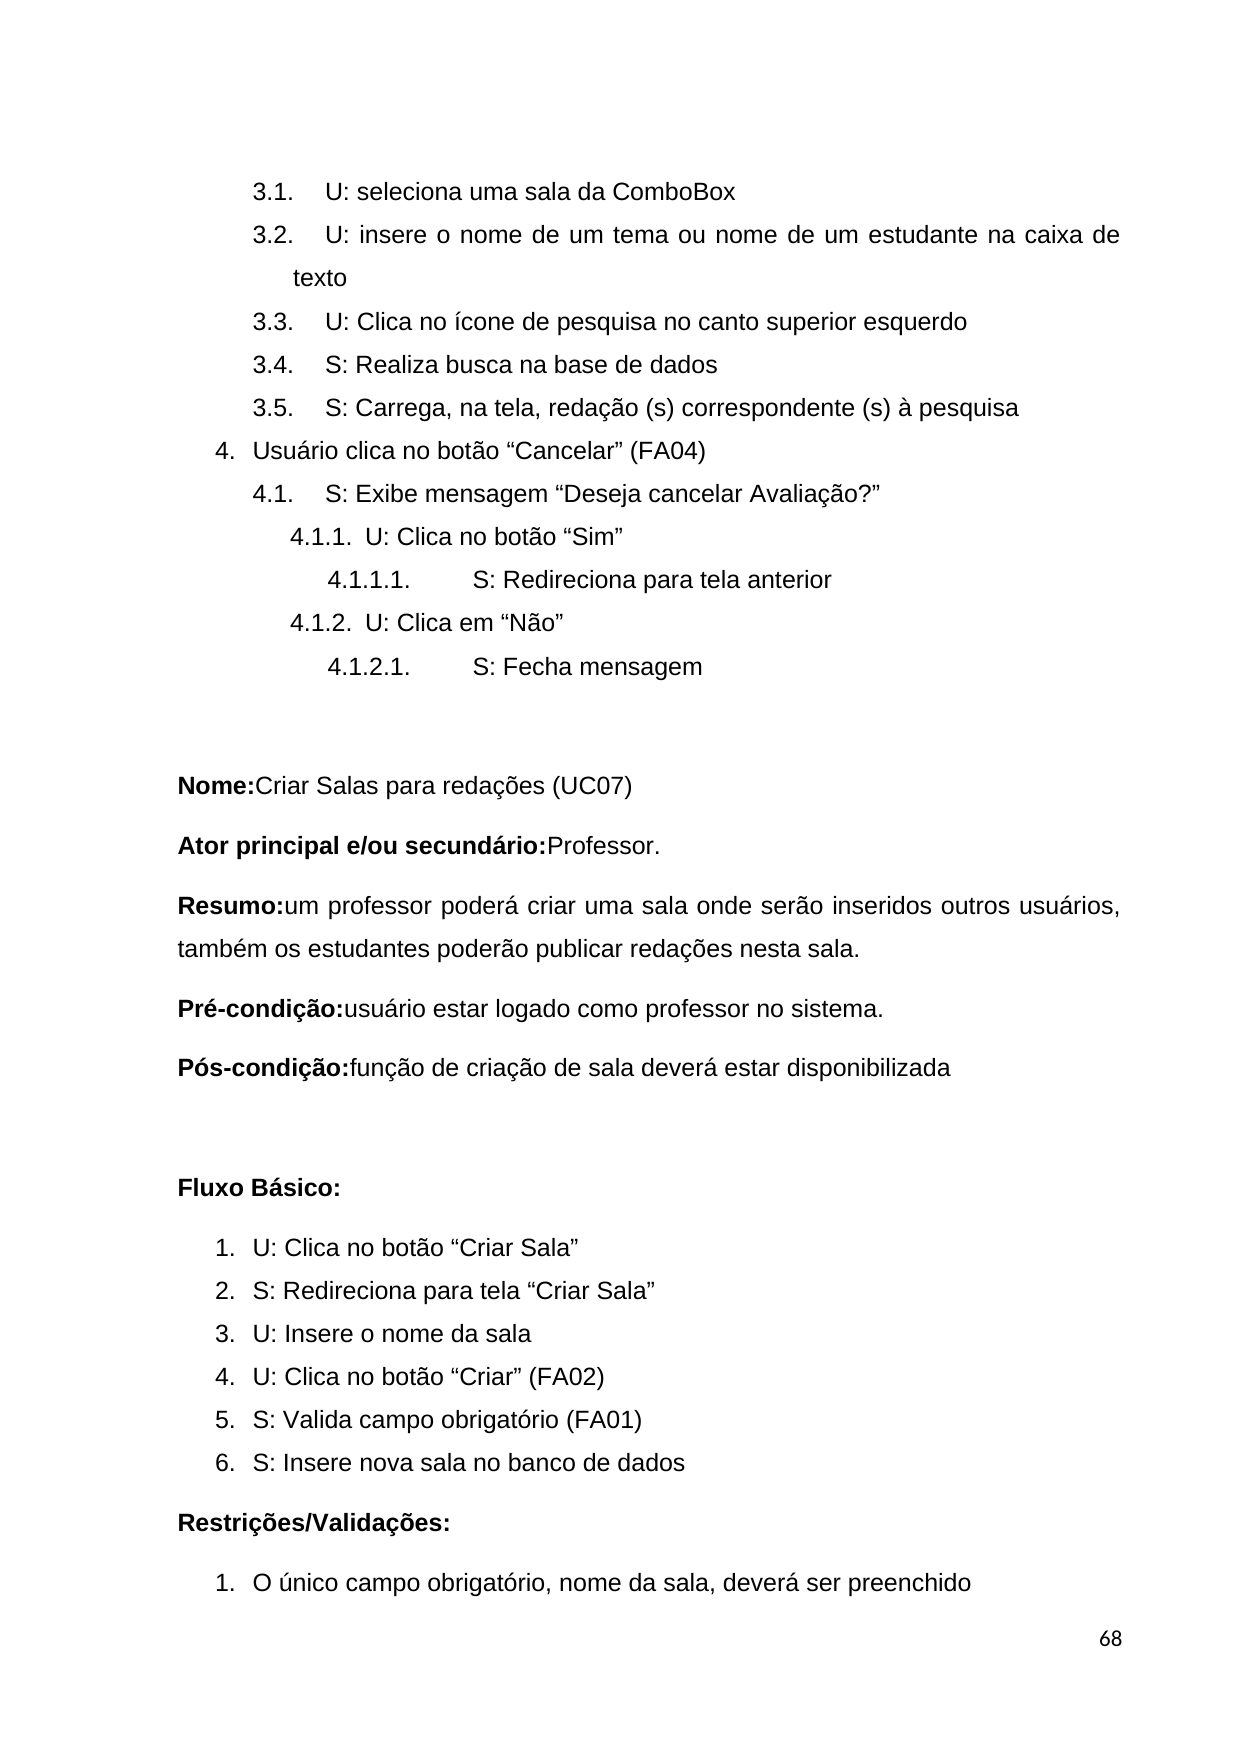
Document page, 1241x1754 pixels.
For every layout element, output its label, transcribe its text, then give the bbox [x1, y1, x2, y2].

list U: insere o nome de um tema ou nome de um estudante na caixa de texto [252, 220, 1122, 292]
list S: Fecha mensagem [327, 652, 1122, 680]
list U: seleciona uma sala da ComboBox [252, 177, 1122, 206]
list S: Insere nova sala no banco de dados [215, 1448, 1122, 1477]
list S: Carrega, na tela, redação (s) correspondente (s) à pesquisa [252, 393, 1122, 422]
list S: Realiza busca na base de dados [252, 350, 1122, 378]
list S: Exibe mensagem “Deseja cancelar Avaliação?” [252, 479, 1122, 508]
list U: Clica no botão “Sim” [290, 522, 1122, 551]
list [252, 307, 1122, 335]
text Resumo:um professor poderá criar uma sala onde serão inseridos outros usuários, também os estudantes poderão publicar redações nesta sala. [177, 891, 1122, 963]
text Pré-condição:usuário estar logado como professor no sistema. [177, 994, 1122, 1022]
text Fluxo Básico: [177, 1173, 1122, 1202]
text Nome:Criar Salas para redações (UC07) [177, 771, 1122, 800]
text Ator principal e/ou secundário:Professor. [177, 831, 1122, 860]
text Restrições/Validações: [177, 1508, 1122, 1537]
list U: Clica em “Não” [290, 608, 1122, 637]
list O único campo obrigatório, nome da sala, deverá ser preenchido [215, 1568, 1122, 1597]
list S: Redireciona para tela anterior [327, 565, 1122, 594]
list Usuário clica no botão “Cancelar” (FA04) [215, 436, 1122, 465]
list U: Clica no botão “Criar Sala” [215, 1233, 1122, 1262]
list U: Insere o nome da sala [215, 1319, 1122, 1348]
list S: Redireciona para tela “Criar Sala” [215, 1276, 1122, 1305]
list U: Clica no botão “Criar” (FA02) [215, 1362, 1122, 1391]
text Pós-condição:função de criação de sala deverá estar disponibilizada [177, 1053, 1122, 1082]
list S: Valida campo obrigatório (FA01) [215, 1405, 1122, 1434]
